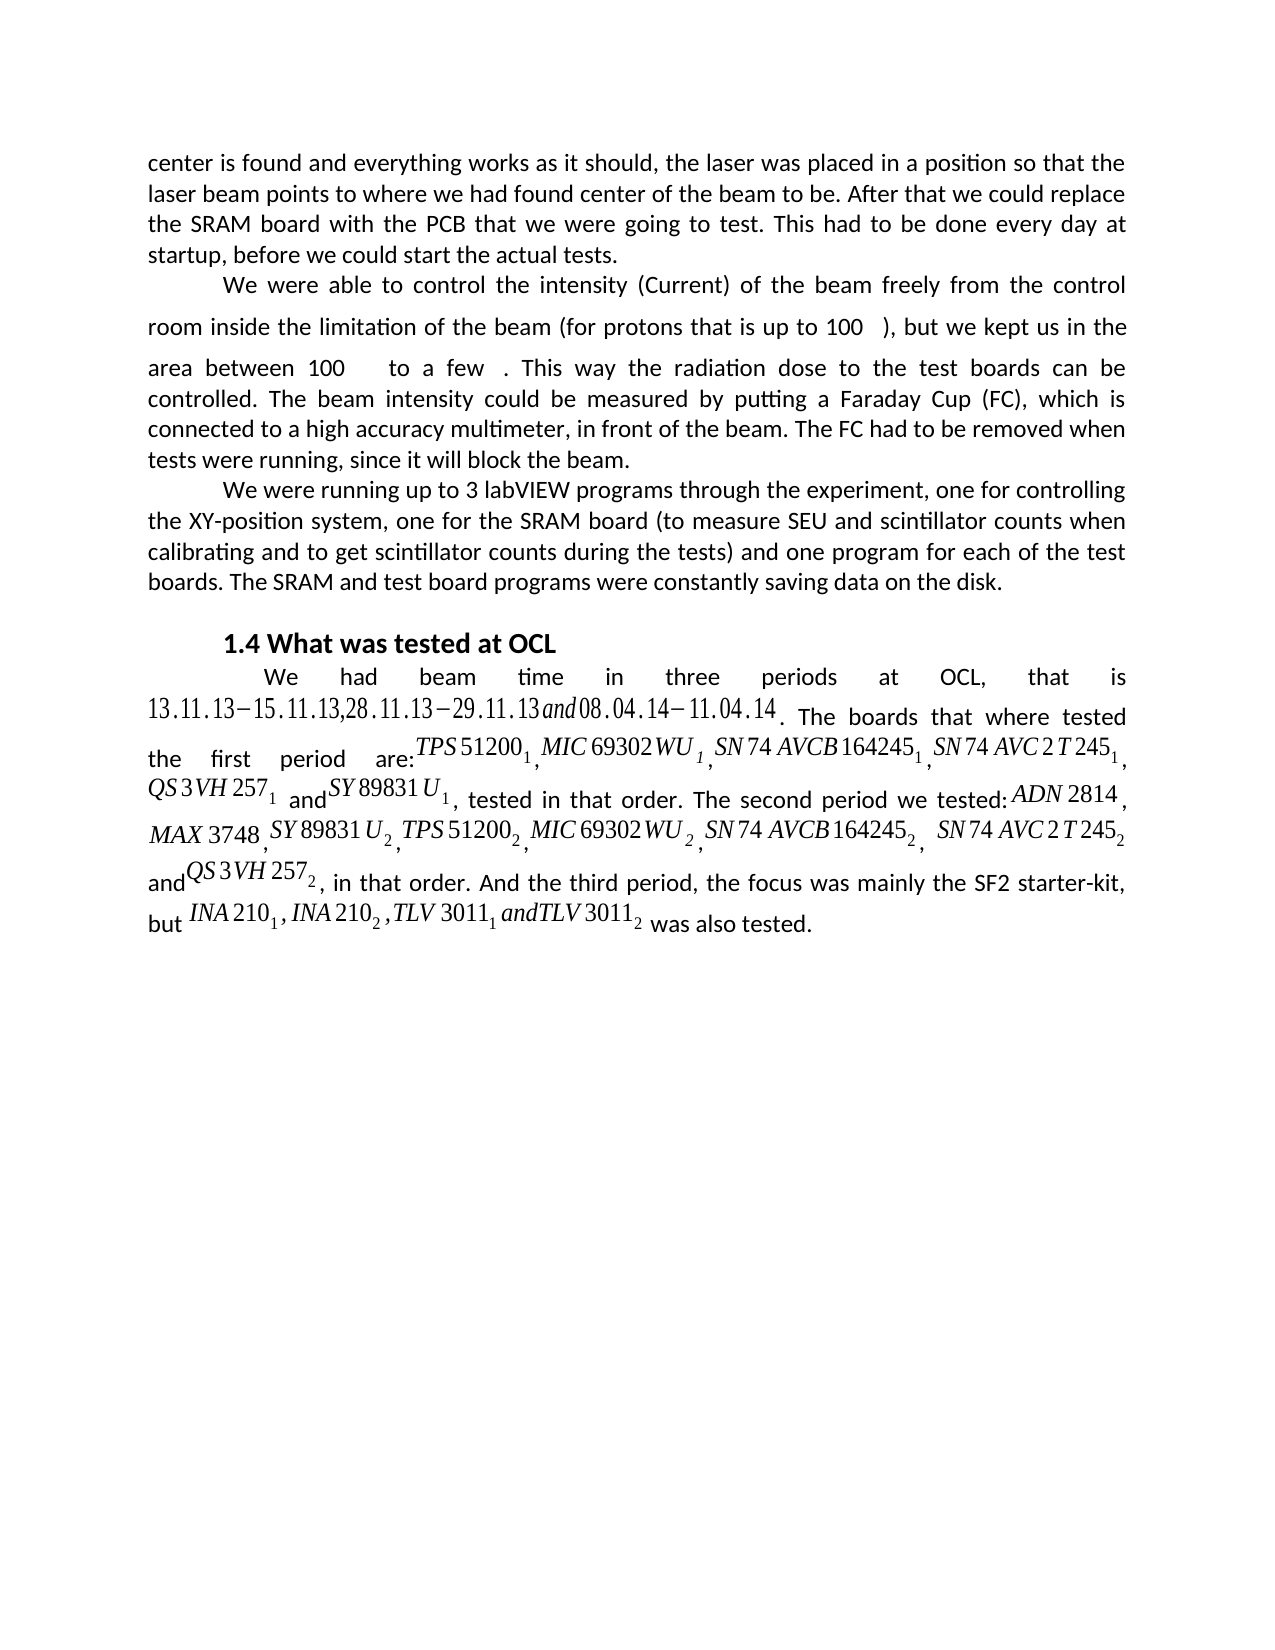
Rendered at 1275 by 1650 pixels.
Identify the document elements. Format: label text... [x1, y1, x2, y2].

text We had beam time in three periods at OCL, that is. The boards that where tested the first period are:,,,, and, tested in that order. The second period we tested:,,,,,, and, in that order. And the third period, the focus was mainly the SF2 starter-kit, but was also tested. [148, 661, 1127, 939]
text We were able to control the intensity (Current) of the beam freely from the control room inside the limitation of the beam (for protons that is up to 100), but we kept us in the area between 100 to a few. This way the radiation dose to the test boards can be controlled. The beam intensity could be measured by putting a Faraday Cup (FC), which is connected to a high accuracy multimeter, in front of the beam. The FC had to be removed when tests were running, since it will block the beam. [148, 270, 1127, 475]
subtitle 1.4 What was tested at OCL [148, 626, 1127, 661]
text We were running up to 3 labVIEW programs through the experiment, one for controlling the XY-position system, one for the SRAM board (to measure SEU and scintillator counts when calibrating and to get scintillator counts during the tests) and one program for each of the test boards. The SRAM and test board programs were constantly saving data on the disk. [148, 475, 1127, 597]
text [148, 148, 1127, 270]
